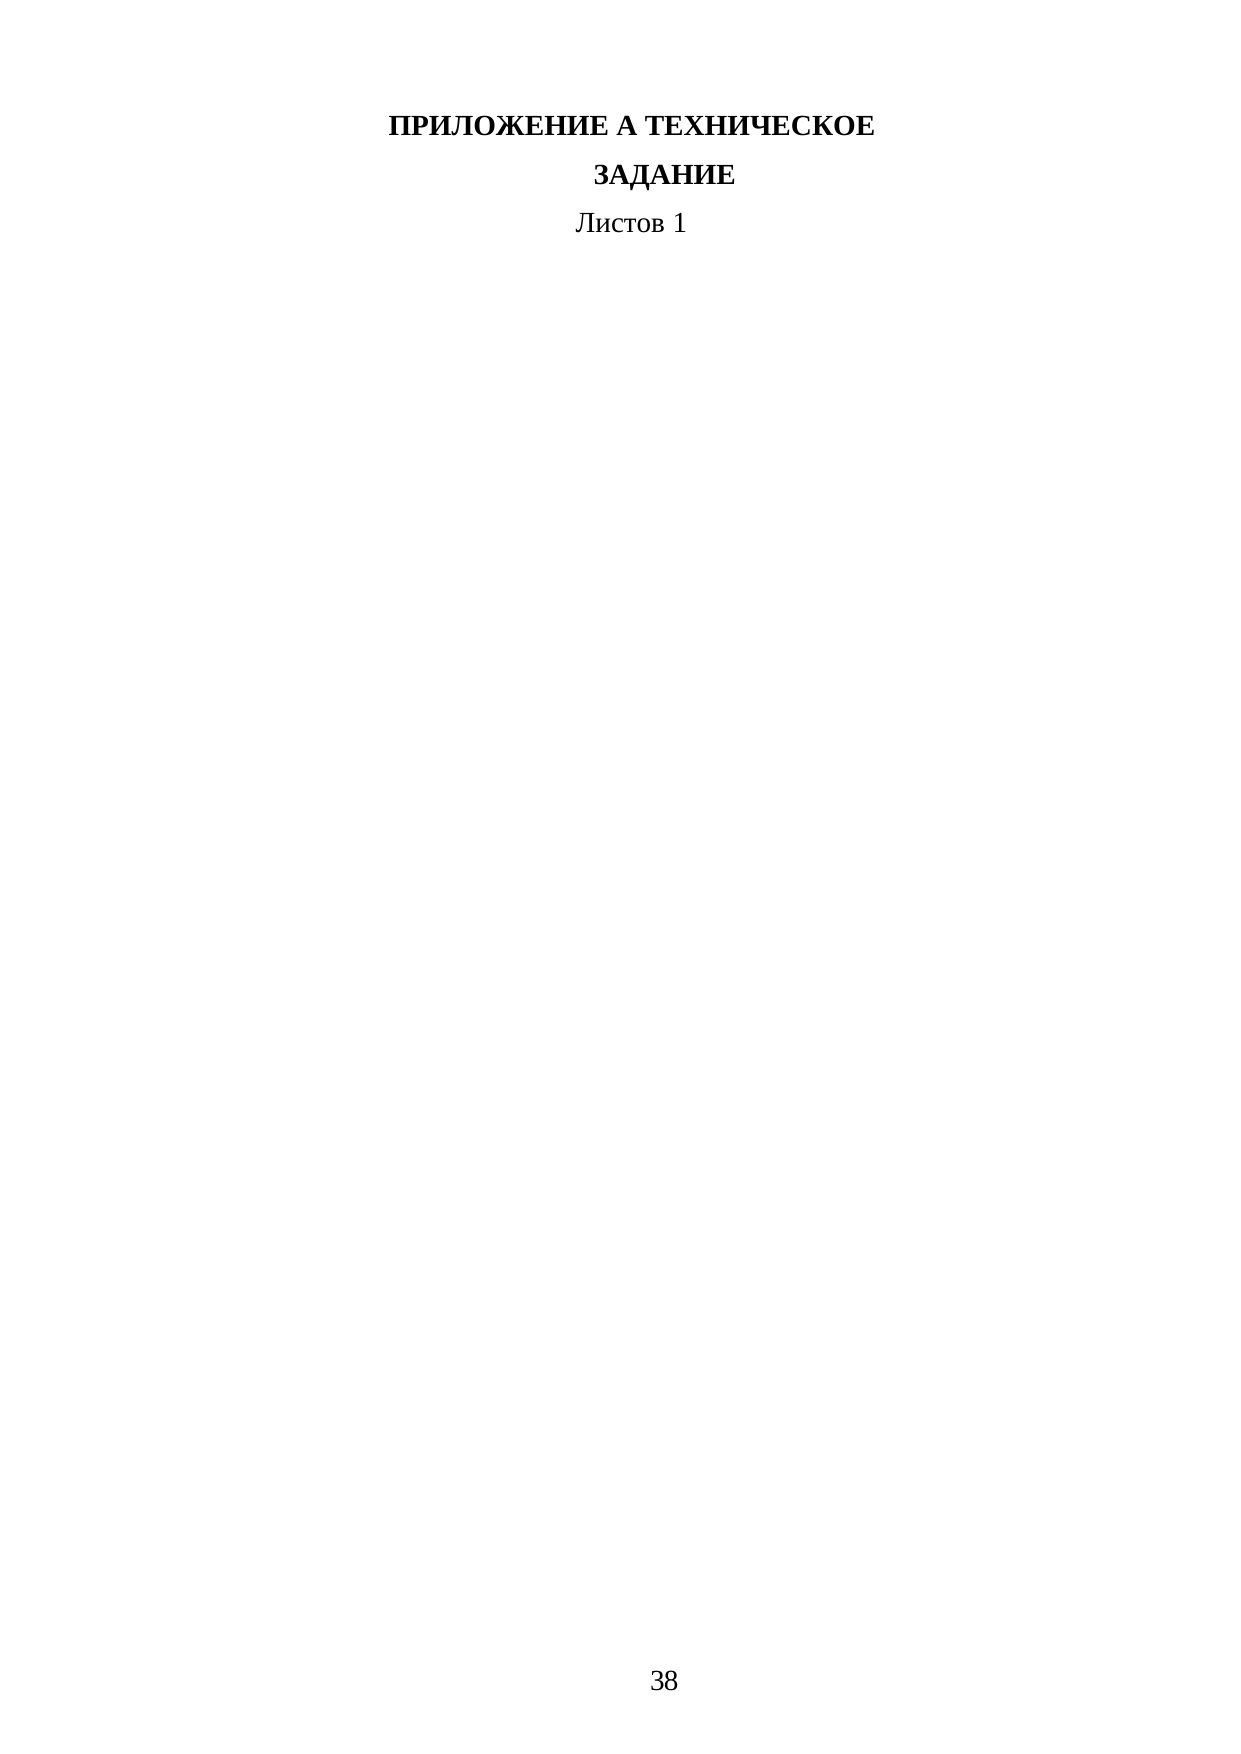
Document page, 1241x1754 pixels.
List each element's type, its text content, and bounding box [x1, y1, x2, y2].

text Листов 1 [361, 205, 902, 239]
subtitle ПРИЛОЖЕНИЕ А ТЕХНИЧЕСКОЕ ЗАДАНИЕ [361, 108, 902, 190]
